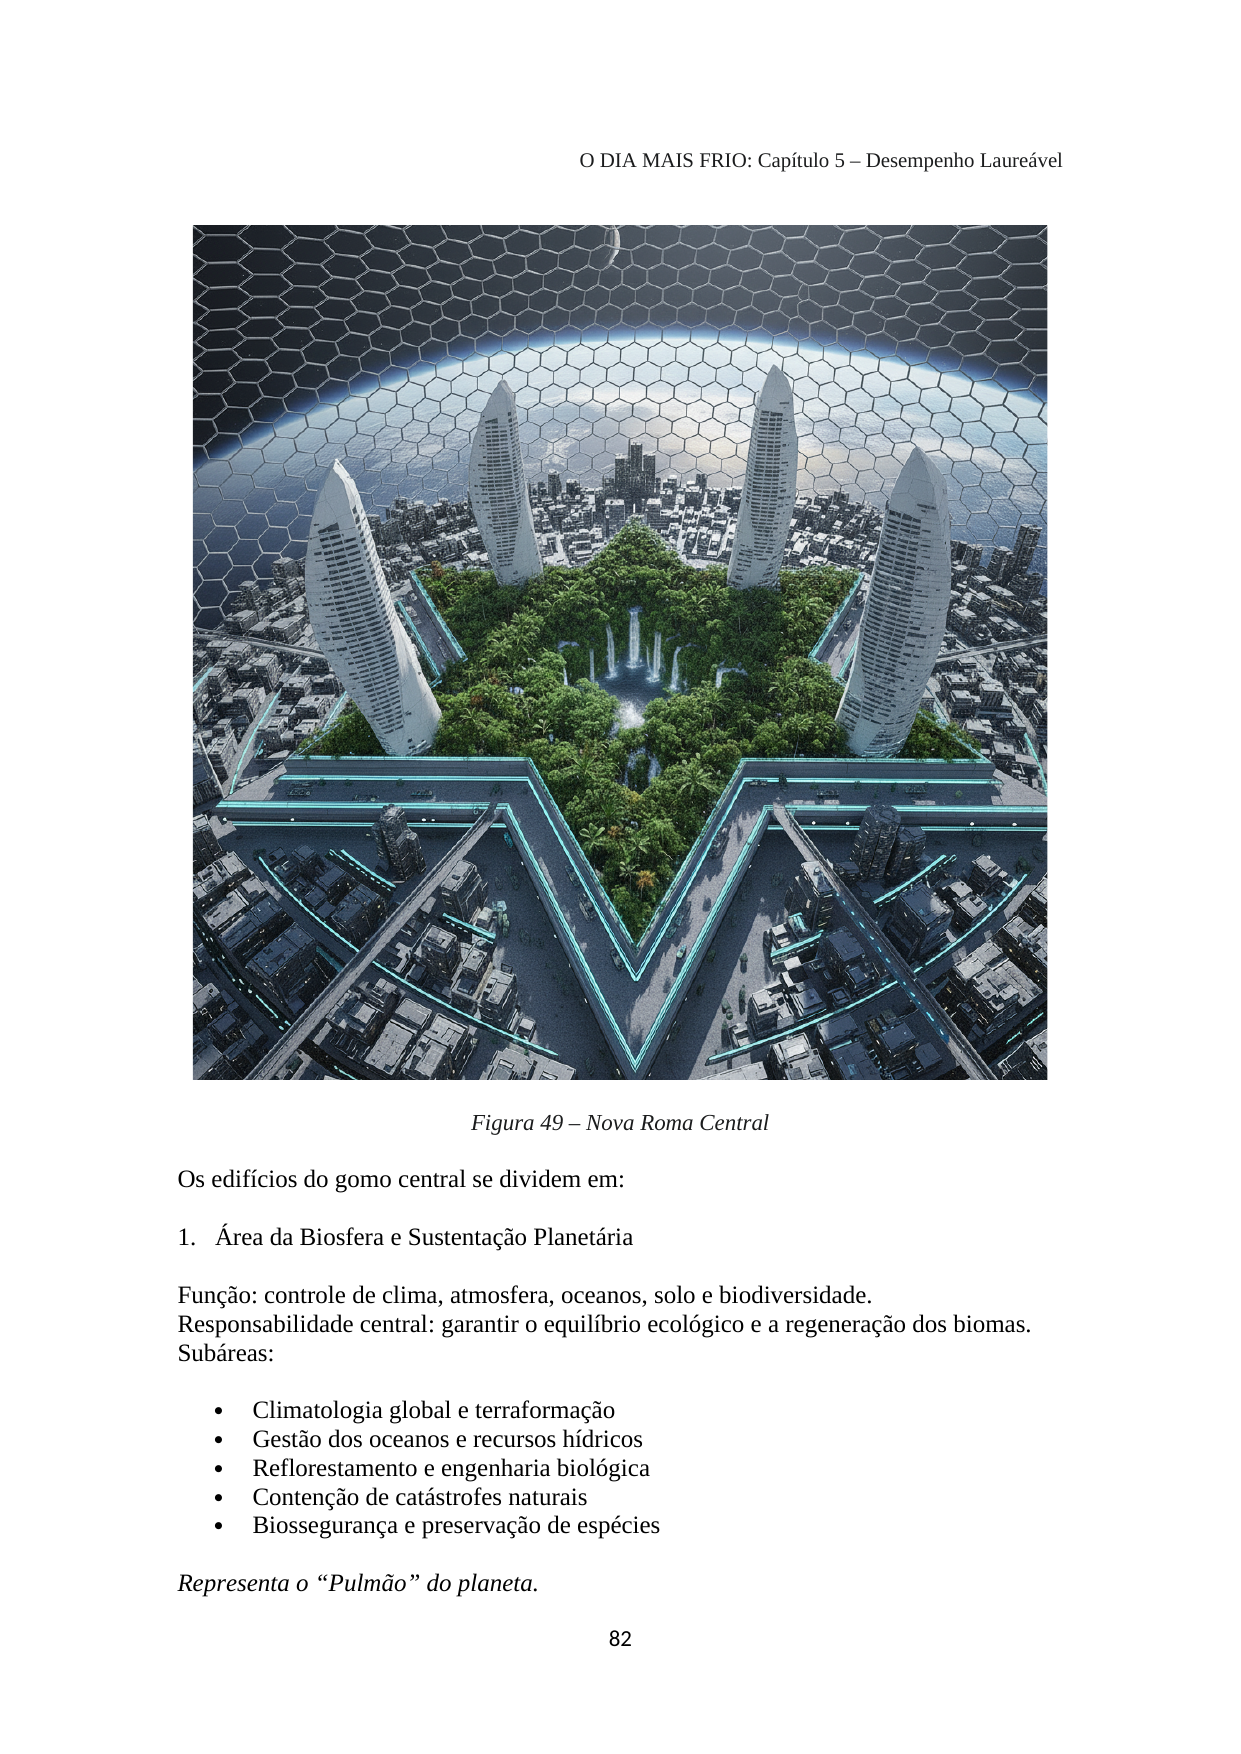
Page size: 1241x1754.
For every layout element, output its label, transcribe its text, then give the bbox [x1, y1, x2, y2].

text Representa o “Pulmão” do planeta. [177, 1568, 1063, 1597]
list Biossegurança e preservação de espécies [215, 1511, 1063, 1539]
list Contenção de catástrofes naturais [215, 1482, 1063, 1511]
list Climatologia global e terraformação [215, 1396, 1063, 1424]
text O DIA MAIS FRIO: Capítulo 5 – Desempenho Laureável [177, 148, 1063, 172]
text Os edifícios do gomo central se dividem em: [177, 1164, 1063, 1193]
text Função: controle de clima, atmosfera, oceanos, solo e biodiversidade. Responsabilidade central: garantir o equilíbrio ecológico e a regeneração dos biomas. Subáreas: [177, 1280, 1063, 1366]
list Reflorestamento e engenharia biológica [215, 1453, 1063, 1482]
picture [192, 225, 1048, 1080]
text Figura 49 – Nova Roma Central [177, 1109, 1063, 1135]
list Gestão dos oceanos e recursos hídricos [215, 1424, 1063, 1453]
list Área da Biosfera e Sustentação Planetária [177, 1222, 1063, 1251]
